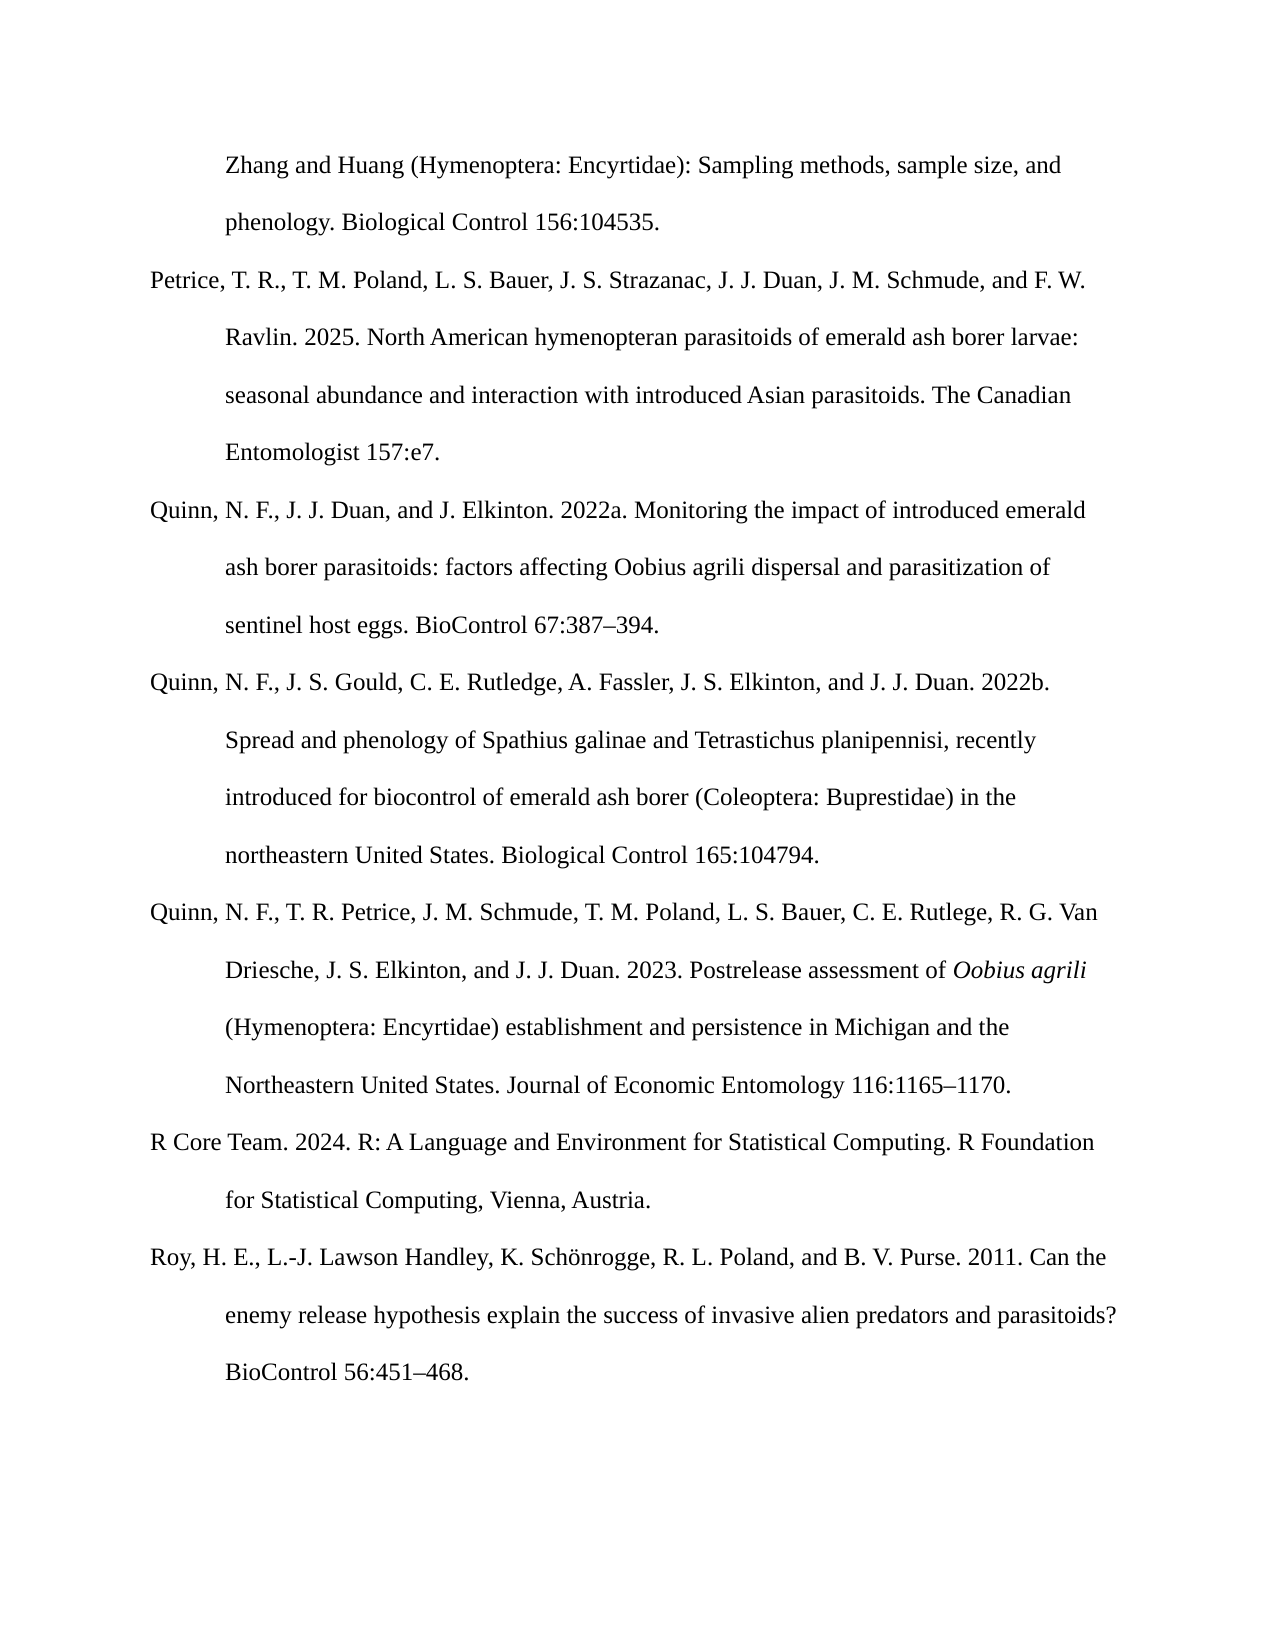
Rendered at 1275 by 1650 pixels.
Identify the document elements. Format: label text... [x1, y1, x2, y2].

text Quinn, N. F., T. R. Petrice, J. M. Schmude, T. M. Poland, L. S. Bauer, C. E. Rutlege, R. G. Van Driesche, J. S. Elkinton, and J. J. Duan. 2023. Postrelease assessment of Oobius agrili (Hymenoptera: Encyrtidae) establishment and persistence in Michigan and the Northeastern United States. Journal of Economic Entomology 116:1165–1170. [150, 897, 1125, 1099]
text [150, 150, 1125, 236]
text R Core Team. 2024. R: A Language and Environment for Statistical Computing. R Foundation for Statistical Computing, Vienna, Austria. [150, 1127, 1125, 1214]
text Quinn, N. F., J. S. Gould, C. E. Rutledge, A. Fassler, J. S. Elkinton, and J. J. Duan. 2022b. Spread and phenology of Spathius galinae and Tetrastichus planipennisi, recently introduced for biocontrol of emerald ash borer (Coleoptera: Buprestidae) in the northeastern United States. Biological Control 165:104794. [150, 667, 1125, 869]
text Roy, H. E., L.-J. Lawson Handley, K. Schönrogge, R. L. Poland, and B. V. Purse. 2011. Can the enemy release hypothesis explain the success of invasive alien predators and parasitoids? BioControl 56:451–468. [150, 1242, 1125, 1386]
text Quinn, N. F., J. J. Duan, and J. Elkinton. 2022a. Monitoring the impact of introduced emerald ash borer parasitoids: factors affecting Oobius agrili dispersal and parasitization of sentinel host eggs. BioControl 67:387–394. [150, 495, 1125, 639]
text Petrice, T. R., T. M. Poland, L. S. Bauer, J. S. Strazanac, J. J. Duan, J. M. Schmude, and F. W. Ravlin. 2025. North American hymenopteran parasitoids of emerald ash borer larvae: seasonal abundance and interaction with introduced Asian parasitoids. The Canadian Entomologist 157:e7. [150, 265, 1125, 466]
